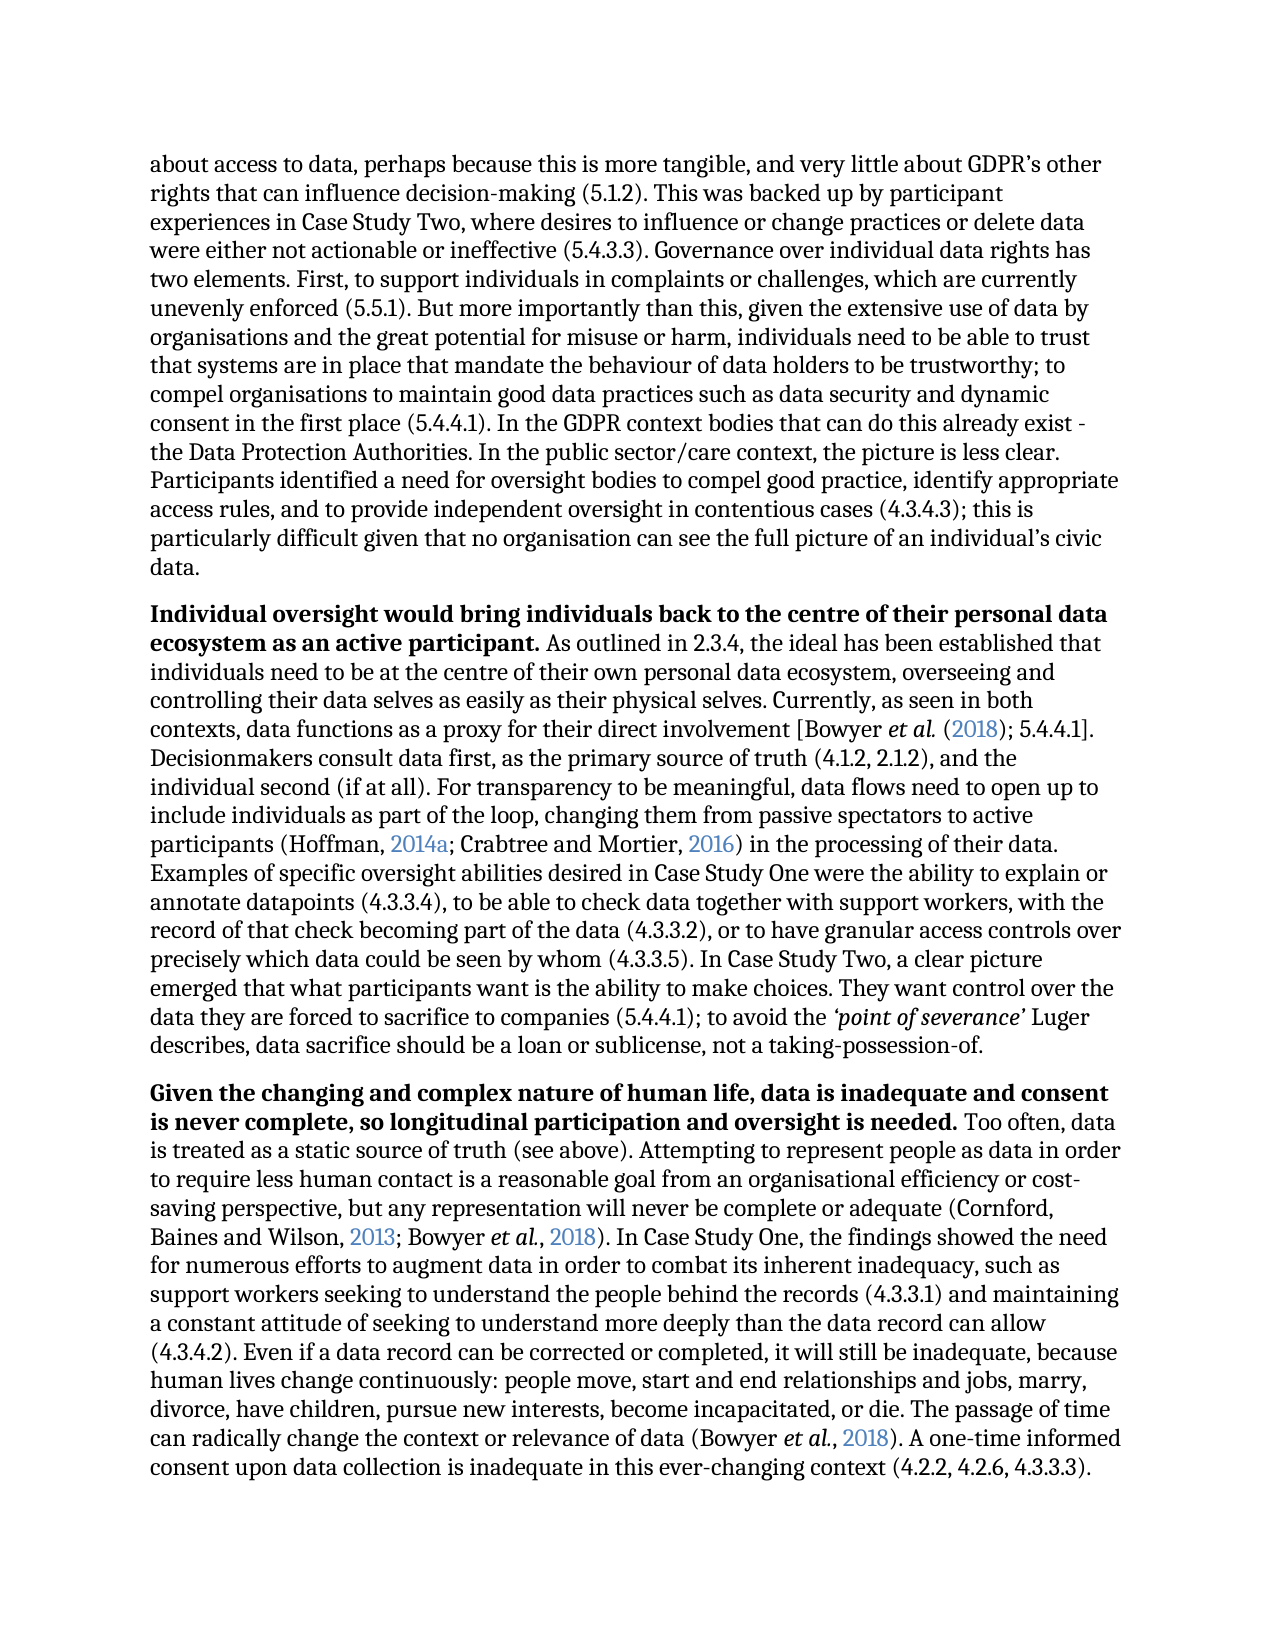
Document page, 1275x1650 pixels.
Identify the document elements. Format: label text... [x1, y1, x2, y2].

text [150, 1079, 1125, 1481]
text Individual oversight would bring individuals back to the centre of their personal data ecosystem as an active participant. As outlined in 2.3.4, the ideal has been established that individuals need to be at the centre of their own personal data ecosystem, overseeing and controlling their data selves as easily as their physical selves. Currently, as seen in both contexts, data functions as a proxy for their direct involvement [Bowyer et al. (2018); 5.4.4.1]. Decisionmakers consult data first, as the primary source of truth (4.1.2, 2.1.2), and the individual second (if at all). For transparency to be meaningful, data flows need to open up to include individuals as part of the loop, changing them from passive spectators to active participants (Hoffman, 2014a; Crabtree and Mortier, 2016) in the processing of their data. Examples of specific oversight abilities desired in Case Study One were the ability to explain or annotate datapoints (4.3.3.4), to be able to check data together with support workers, with the record of that check becoming part of the data (4.3.3.2), or to have granular access controls over precisely which data could be seen by whom (4.3.3.5). In Case Study Two, a clear picture emerged that what participants want is the ability to make choices. They want control over the data they are forced to sacrifice to companies (5.4.4.1); to avoid the ‘point of severance’ Luger describes, data sacrifice should be a loan or sublicense, not a taking-possession-of. [150, 600, 1125, 1060]
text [150, 150, 1125, 581]
